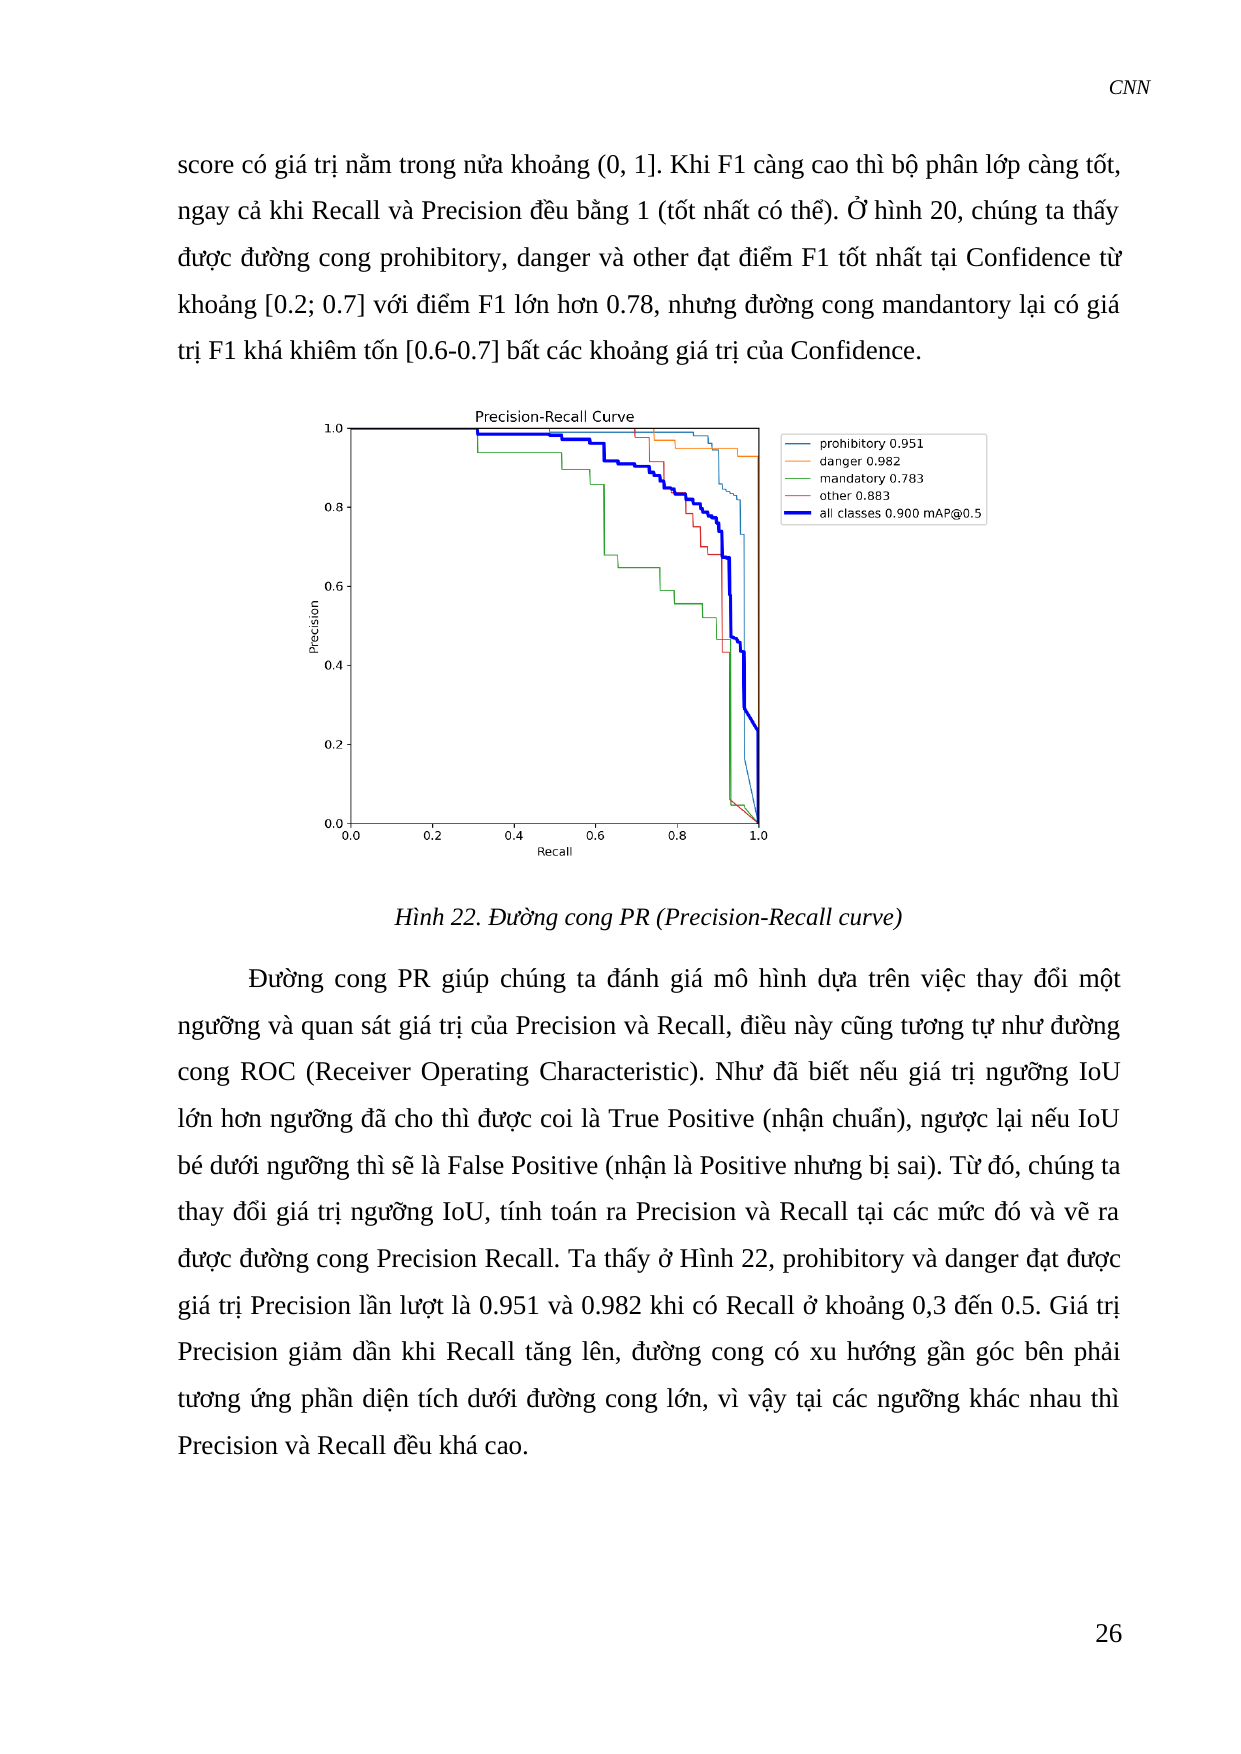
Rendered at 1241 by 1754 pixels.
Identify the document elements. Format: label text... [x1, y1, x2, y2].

picture [295, 397, 1004, 871]
text Đường cong PR giúp chúng ta đánh giá mô hình dựa trên việc thay đổi một ngưỡng và quan sát giá trị của Precision và Recall, điều này cũng tương tự như đường cong ROC (Receiver Operating Characteristic). Như đã biết nếu giá trị ngưỡng IoU lớn hơn ngưỡng đã cho thì được coi là True Positive (nhận chuẩn), ngược lại nếu IoU bé dưới ngưỡng thì sẽ là False Positive (nhận là Positive nhưng bị sai). Từ đó, chúng ta thay đổi giá trị ngưỡng IoU, tính toán ra Precision và Recall tại các mức đó và vẽ ra được đường cong Precision Recall. Ta thấy ở Hình 22, prohibitory và danger đạt được giá trị Precision lần lượt là 0.951 và 0.982 khi có Recall ở khoảng 0,3 đến 0.5. Giá trị Precision giảm dần khi Recall tăng lên, đường cong có xu hướng gần góc bên phải tương ứng phần diện tích dưới đường cong lớn, vì vậy tại các ngưỡng khác nhau thì Precision và Recall đều khá cao. [177, 962, 1122, 1460]
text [177, 148, 1122, 366]
text Hình 22. Đường cong PR (Precision-Recall curve) [177, 902, 1122, 931]
